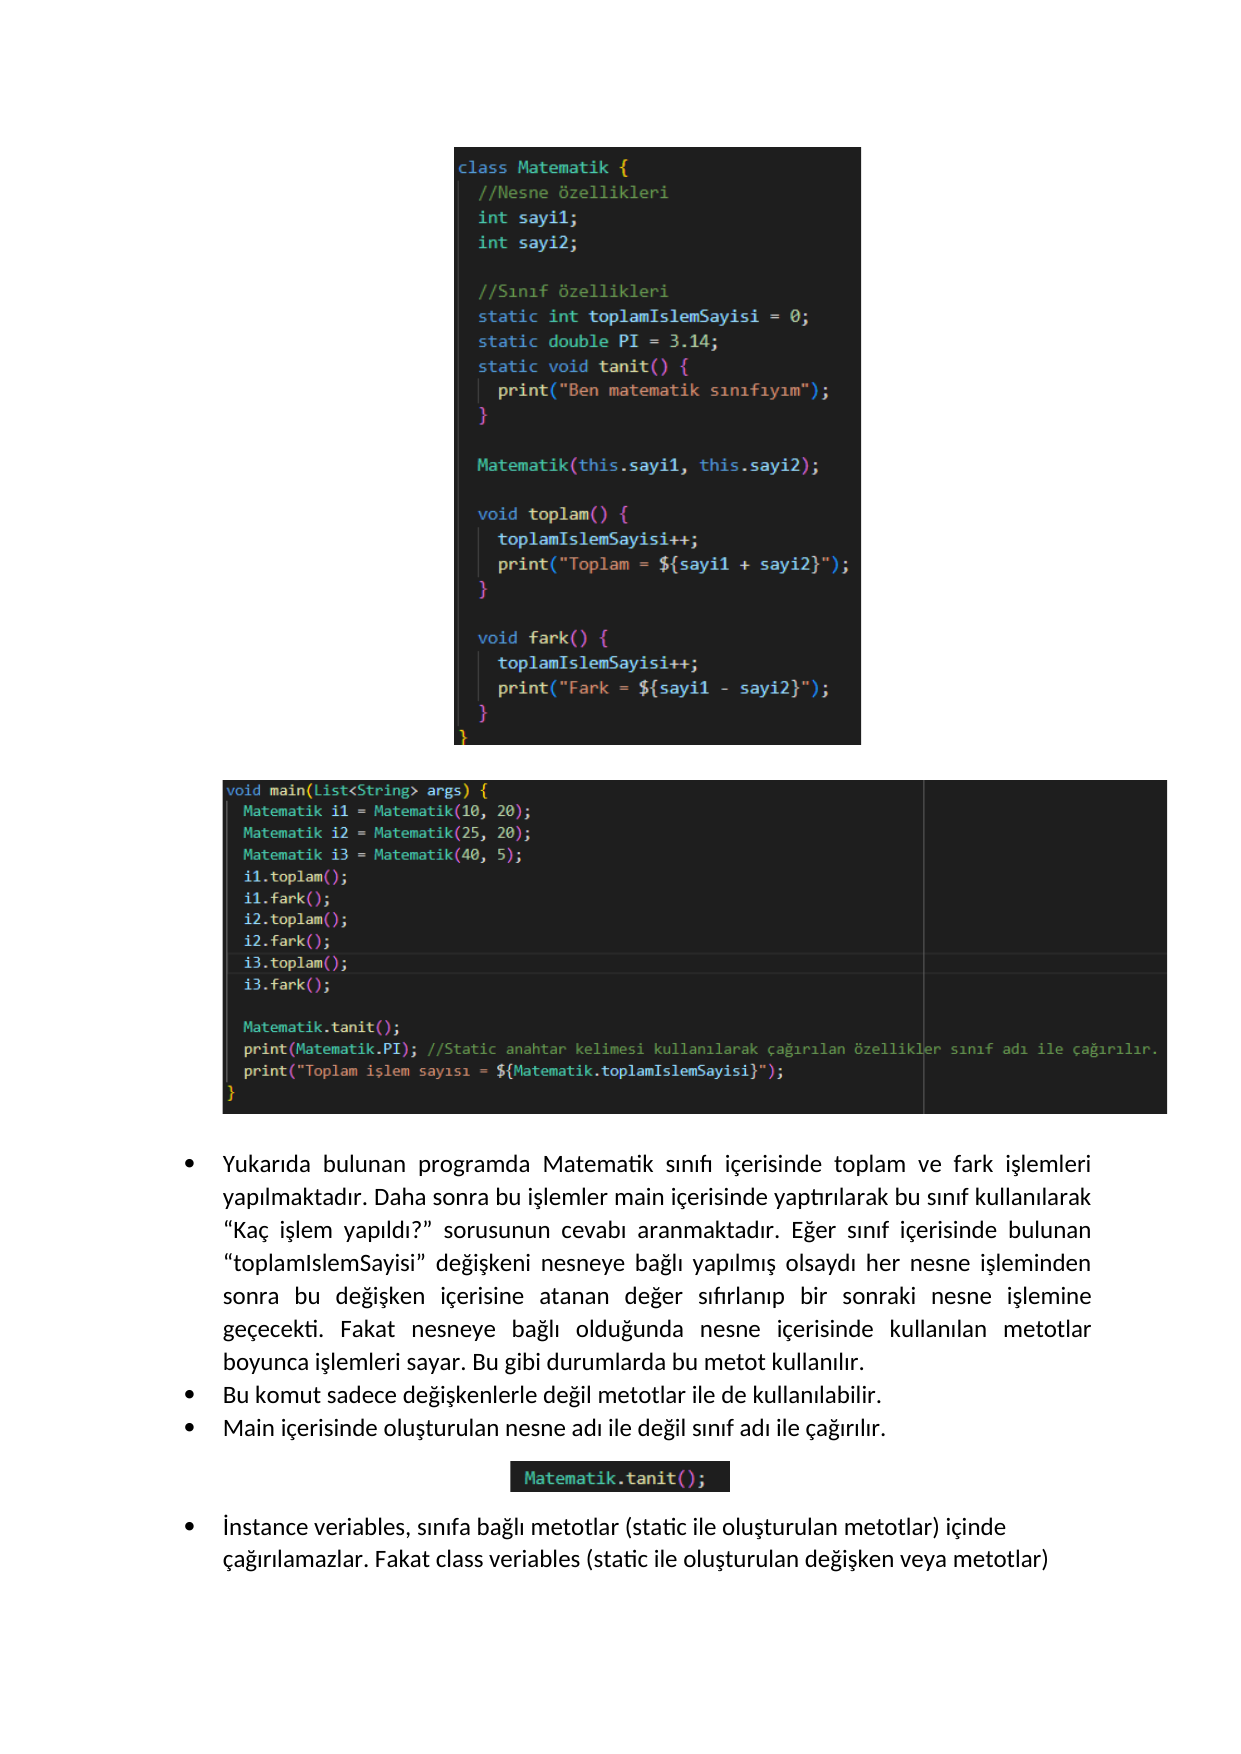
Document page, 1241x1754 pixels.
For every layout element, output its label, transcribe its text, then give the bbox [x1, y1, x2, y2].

list Yukarıda bulunan programda Matematik sınıfı içerisinde toplam ve fark işlemleri yapılmaktadır. Daha sonra bu işlemler main içerisinde yaptırılarak bu sınıf kullanılarak “Kaç işlem yapıldı?” sorusunun cevabı aranmaktadır. Eğer sınıf içerisinde bulunan “toplamIslemSayisi” değişkeni nesneye bağlı yapılmış olsaydı her nesne işleminden sonra bu değişken içerisine atanan değer sıfırlanıp bir sonraki nesne işlemine geçecekti. Fakat nesneye bağlı olduğunda nesne içerisinde kullanılan metotlar boyunca işlemleri sayar. Bu gibi durumlarda bu metot kullanılır. [185, 1148, 1093, 1376]
list Main içerisinde oluşturulan nesne adı ile değil sınıf adı ile çağırılır. [185, 1412, 1093, 1442]
picture [510, 1461, 730, 1492]
list Bu komut sadece değişkenlerle değil metotlar ile de kullanılabilir. [185, 1379, 1093, 1409]
picture [222, 780, 1168, 1114]
picture [454, 147, 862, 745]
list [185, 1511, 1093, 1574]
